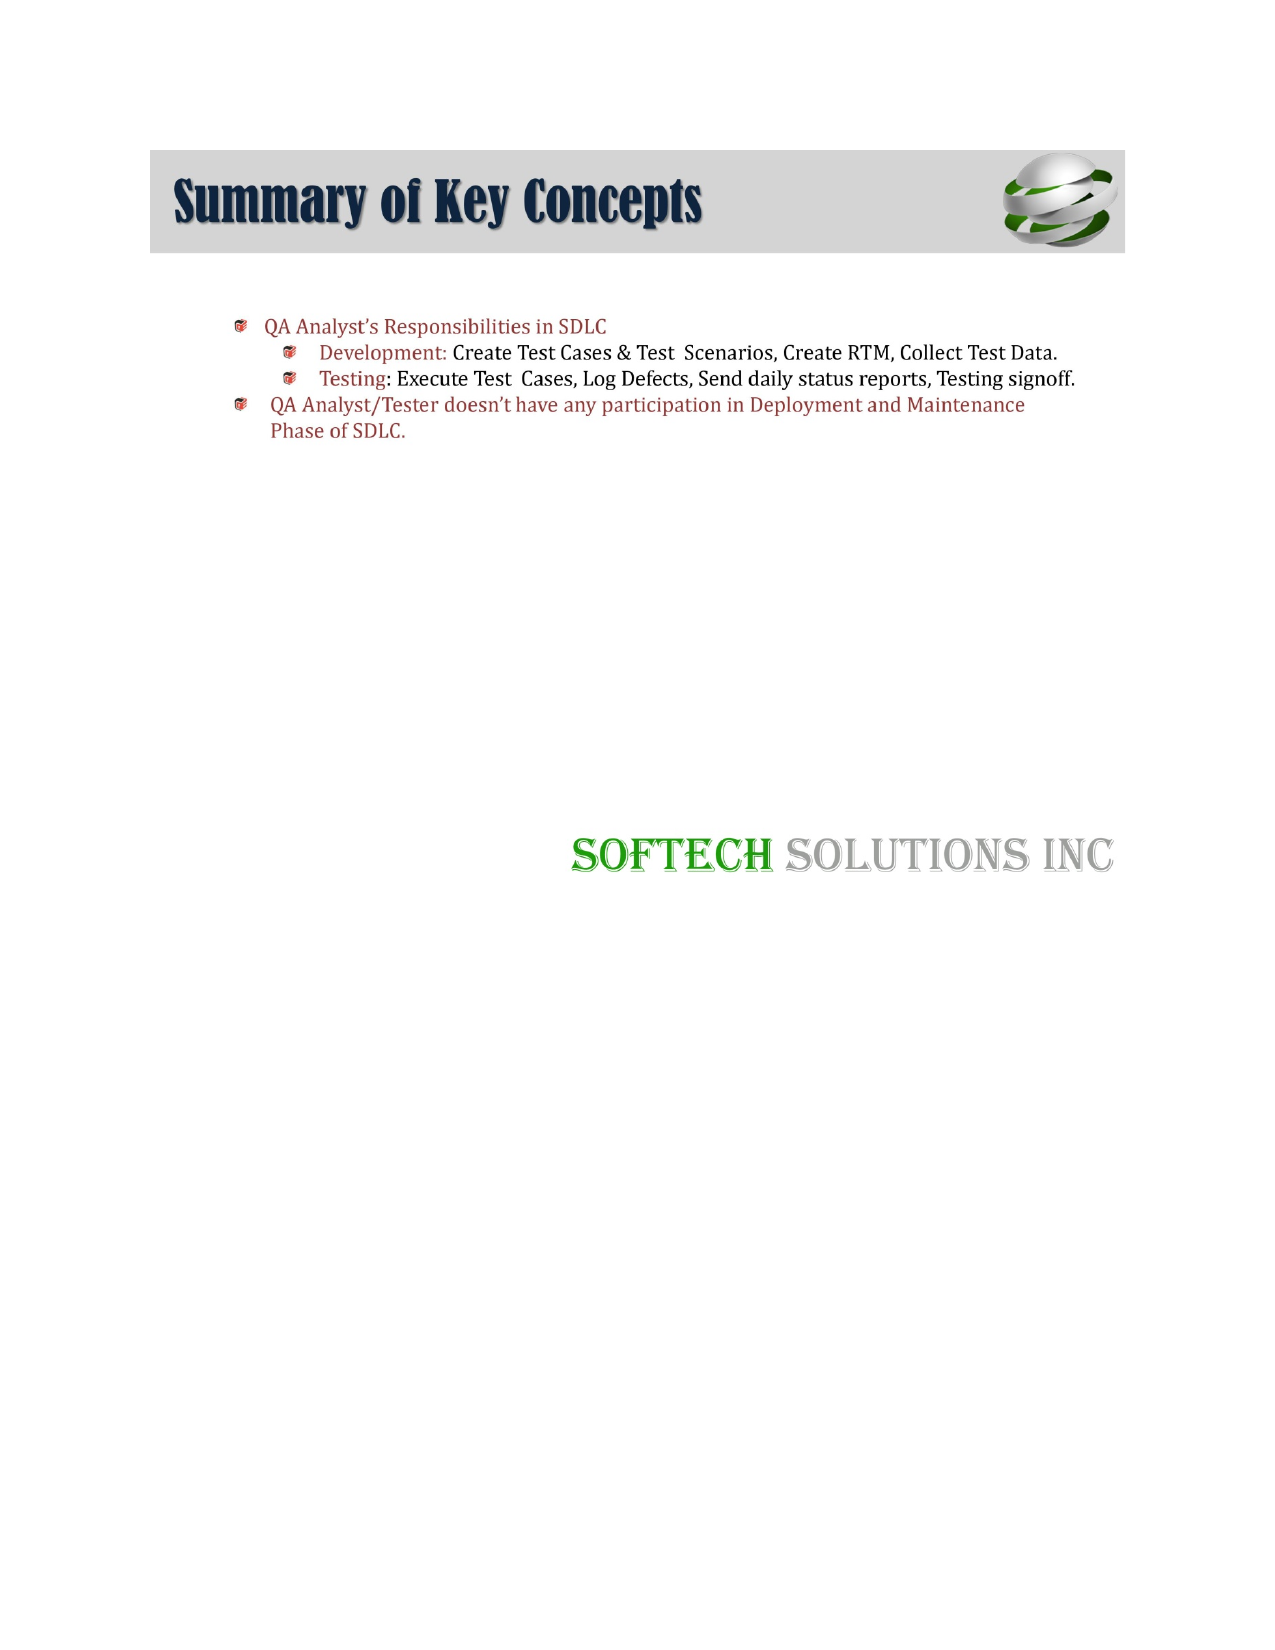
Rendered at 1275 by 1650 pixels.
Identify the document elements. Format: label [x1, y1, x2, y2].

picture [150, 150, 1125, 882]
